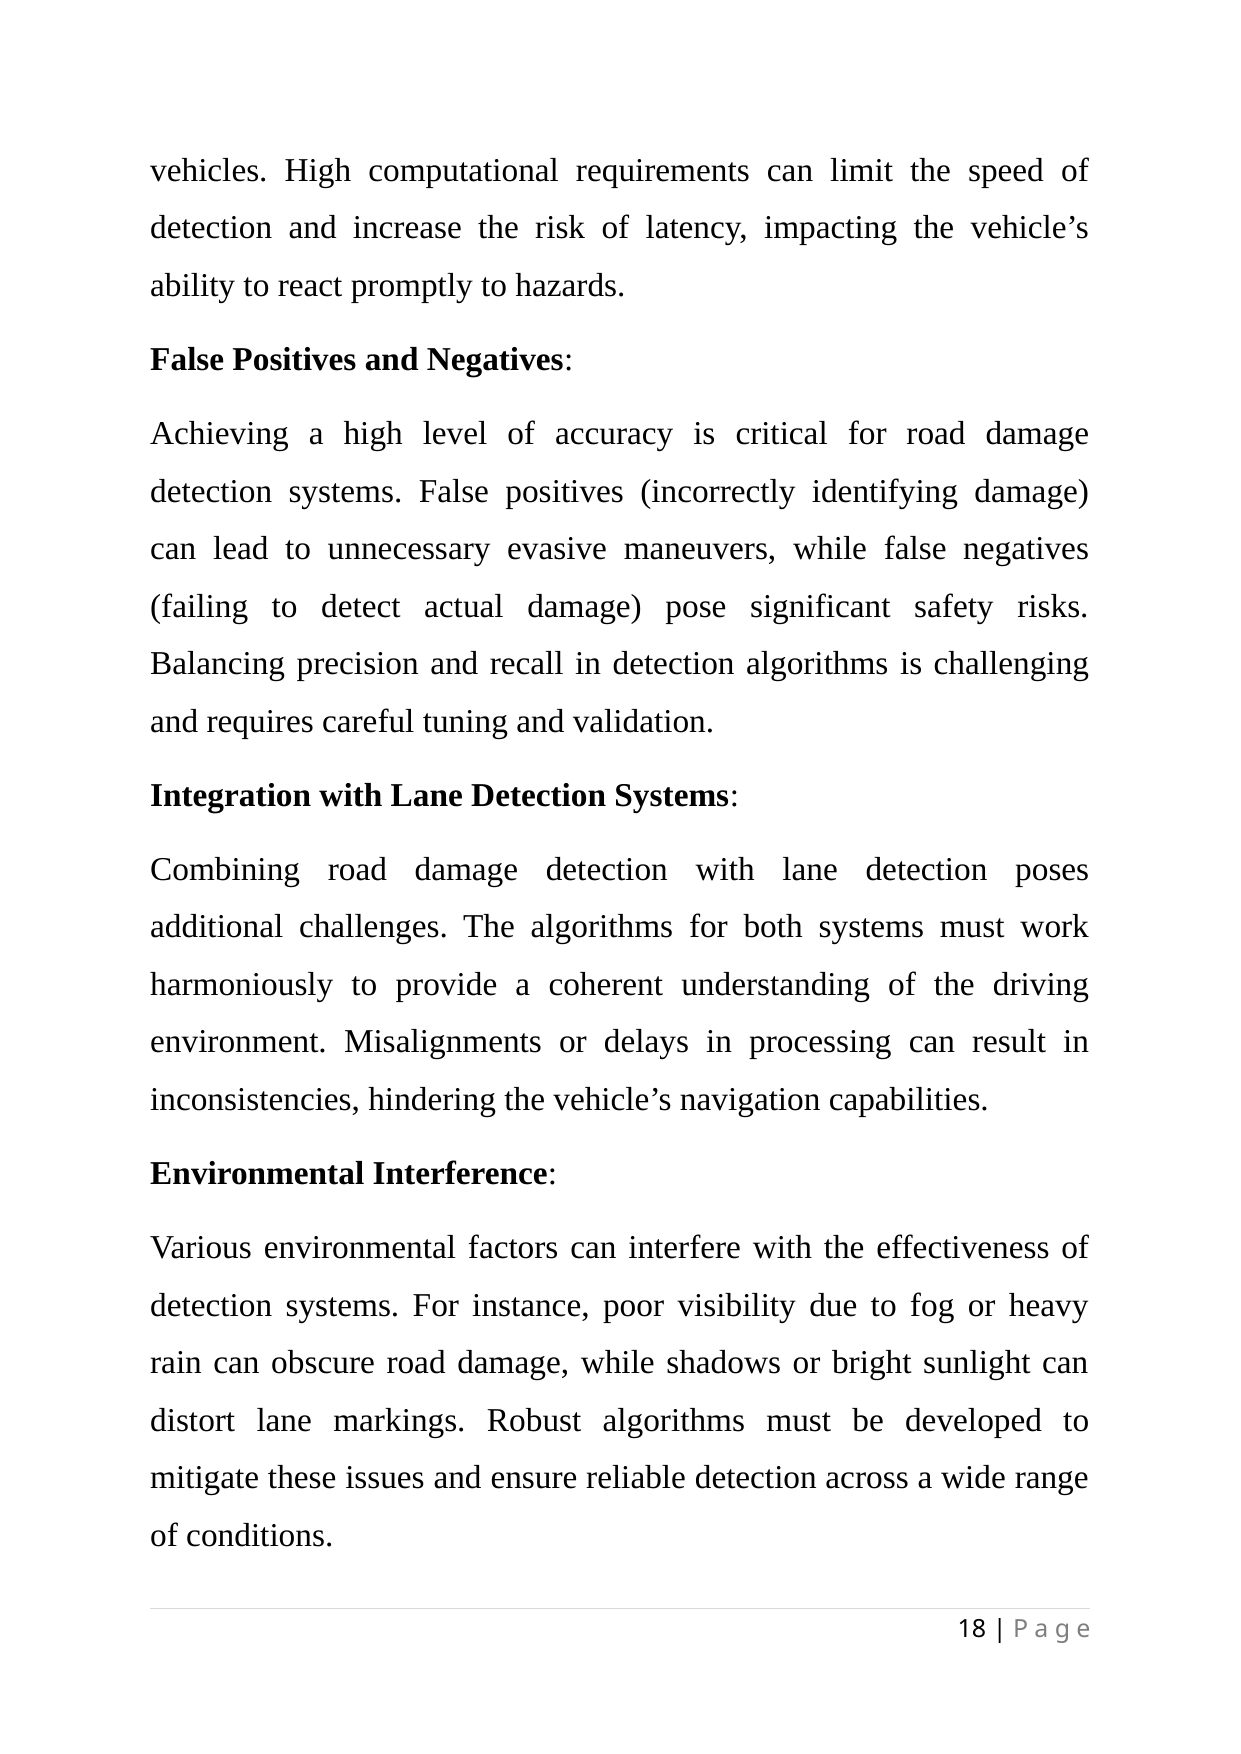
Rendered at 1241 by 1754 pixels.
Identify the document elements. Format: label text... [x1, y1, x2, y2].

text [150, 150, 1090, 303]
text Various environmental factors can interfere with the effectiveness of detection systems. For instance, poor visibility due to fog or heavy rain can obscure road damage, while shadows or bright sunlight can distort lane markings. Robust algorithms must be developed to mitigate these issues and ensure reliable detection across a wide range of conditions. [150, 1227, 1090, 1553]
text Environmental Interference: [150, 1153, 1090, 1192]
text Integration with Lane Detection Systems: [150, 775, 1090, 813]
text Combining road damage detection with lane detection poses additional challenges. The algorithms for both systems must work harmoniously to provide a coherent understanding of the driving environment. Misalignments or delays in processing can result in inconsistencies, hindering the vehicle’s navigation capabilities. [150, 849, 1090, 1117]
text False Positives and Negatives: [150, 339, 1090, 377]
text Achieving a high level of accuracy is critical for road damage detection systems. False positives (incorrectly identifying damage) can lead to unnecessary evasive maneuvers, while false negatives (failing to detect actual damage) pose significant safety risks. Balancing precision and recall in detection algorithms is challenging and requires careful tuning and validation. [150, 413, 1090, 739]
